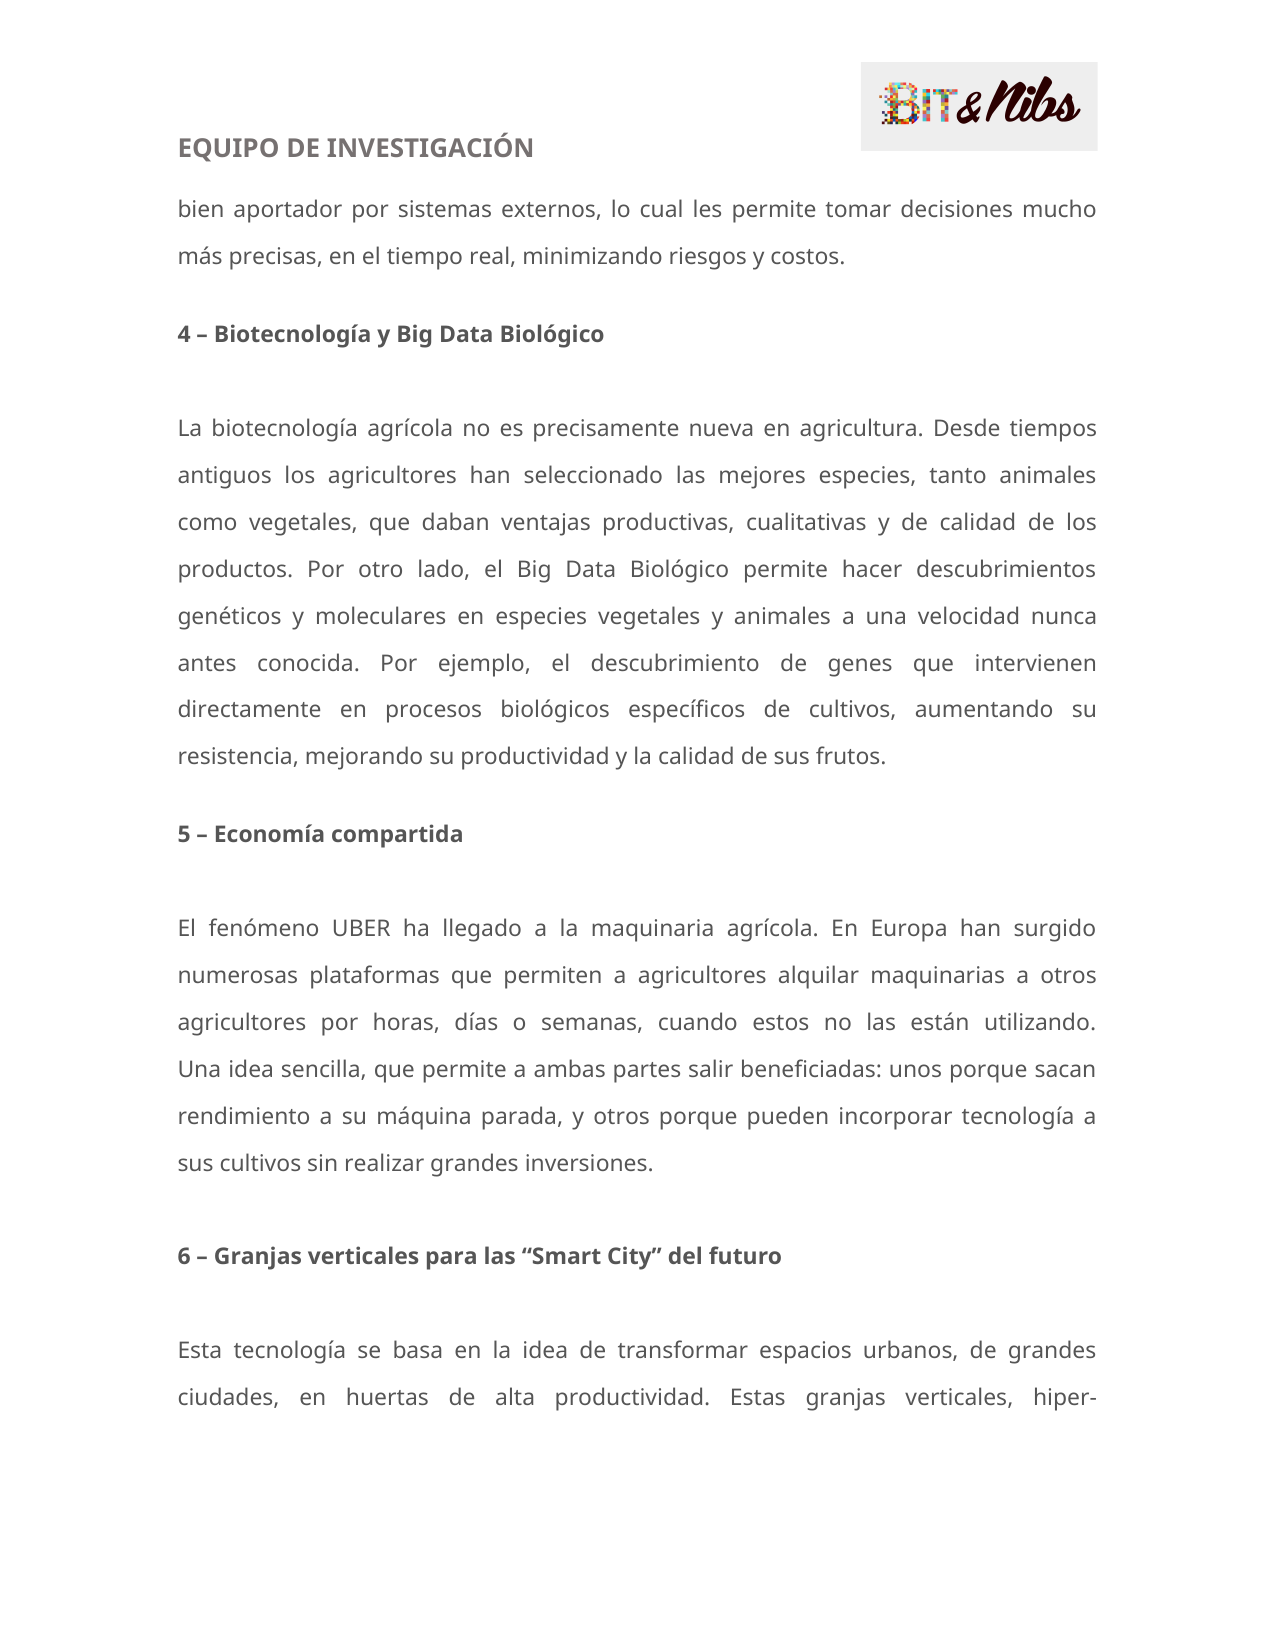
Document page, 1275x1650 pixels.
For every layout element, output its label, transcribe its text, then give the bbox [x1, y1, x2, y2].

text 6 – Granjas verticales para las “Smart City” del futuro [177, 1240, 1098, 1271]
text El fenómeno UBER ha llegado a la maquinaria agrícola. En Europa han surgido numerosas plataformas que permiten a agricultores alquilar maquinarias a otros agricultores por horas, días o semanas, cuando estos no las están utilizando. Una idea sencilla, que permite a ambas partes salir beneficiadas: unos porque sacan rendimiento a su máquina parada, y otros porque pueden incorporar tecnología a sus cultivos sin realizar grandes inversiones. [177, 912, 1098, 1178]
text 4 – Biotecnología y Big Data Biológico [177, 318, 1098, 349]
text 5 – Economía compartida [177, 818, 1098, 849]
text La biotecnología agrícola no es precisamente nueva en agricultura. Desde tiempos antiguos los agricultores han seleccionado las mejores especies, tanto animales como vegetales, que daban ventajas productivas, cualitativas y de calidad de los productos. Por otro lado, el Big Data Biológico permite hacer descubrimientos genéticos y moleculares en especies vegetales y animales a una velocidad nunca antes conocida. Por ejemplo, el descubrimiento de genes que intervienen directamente en procesos biológicos específicos de cultivos, aumentando su resistencia, mejorando su productividad y la calidad de sus frutos. [177, 412, 1098, 771]
picture [860, 62, 1098, 151]
